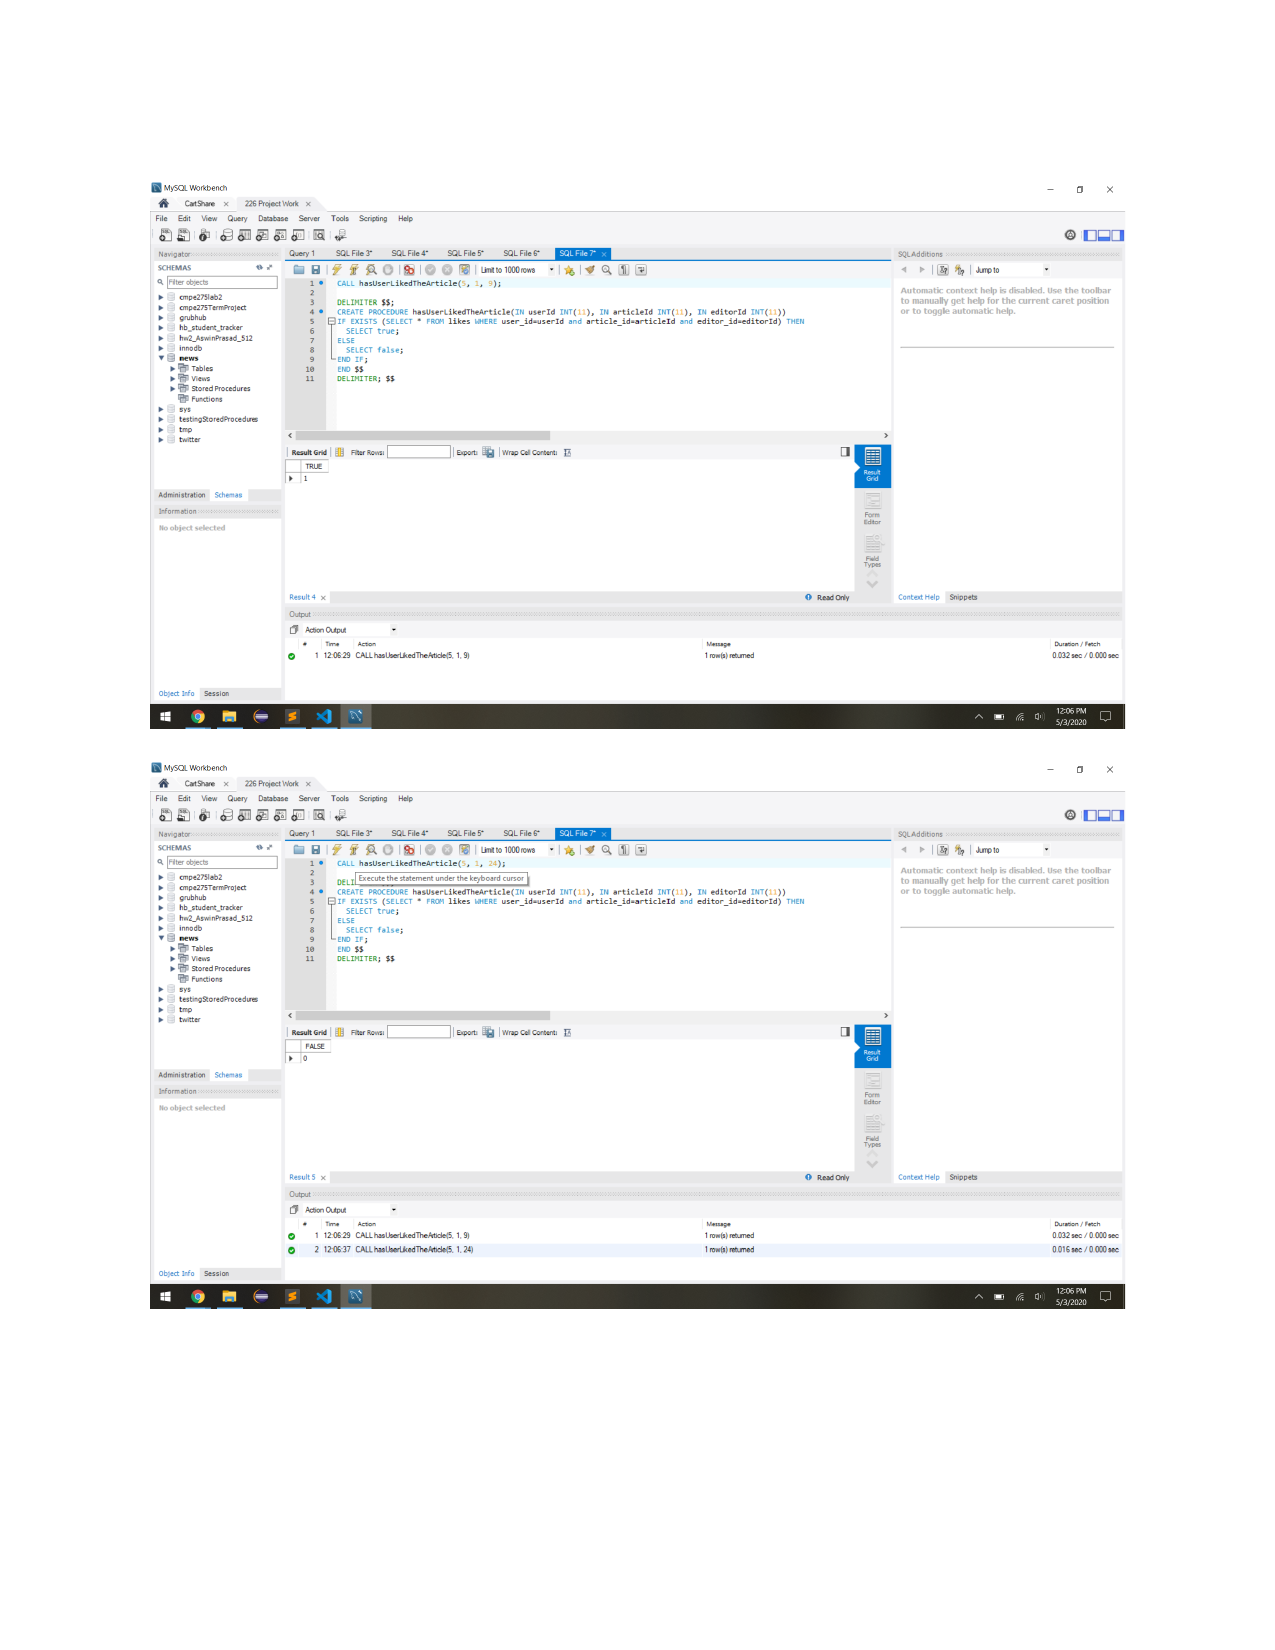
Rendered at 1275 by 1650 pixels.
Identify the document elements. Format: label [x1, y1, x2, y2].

picture [150, 760, 1125, 1309]
picture [150, 180, 1125, 729]
